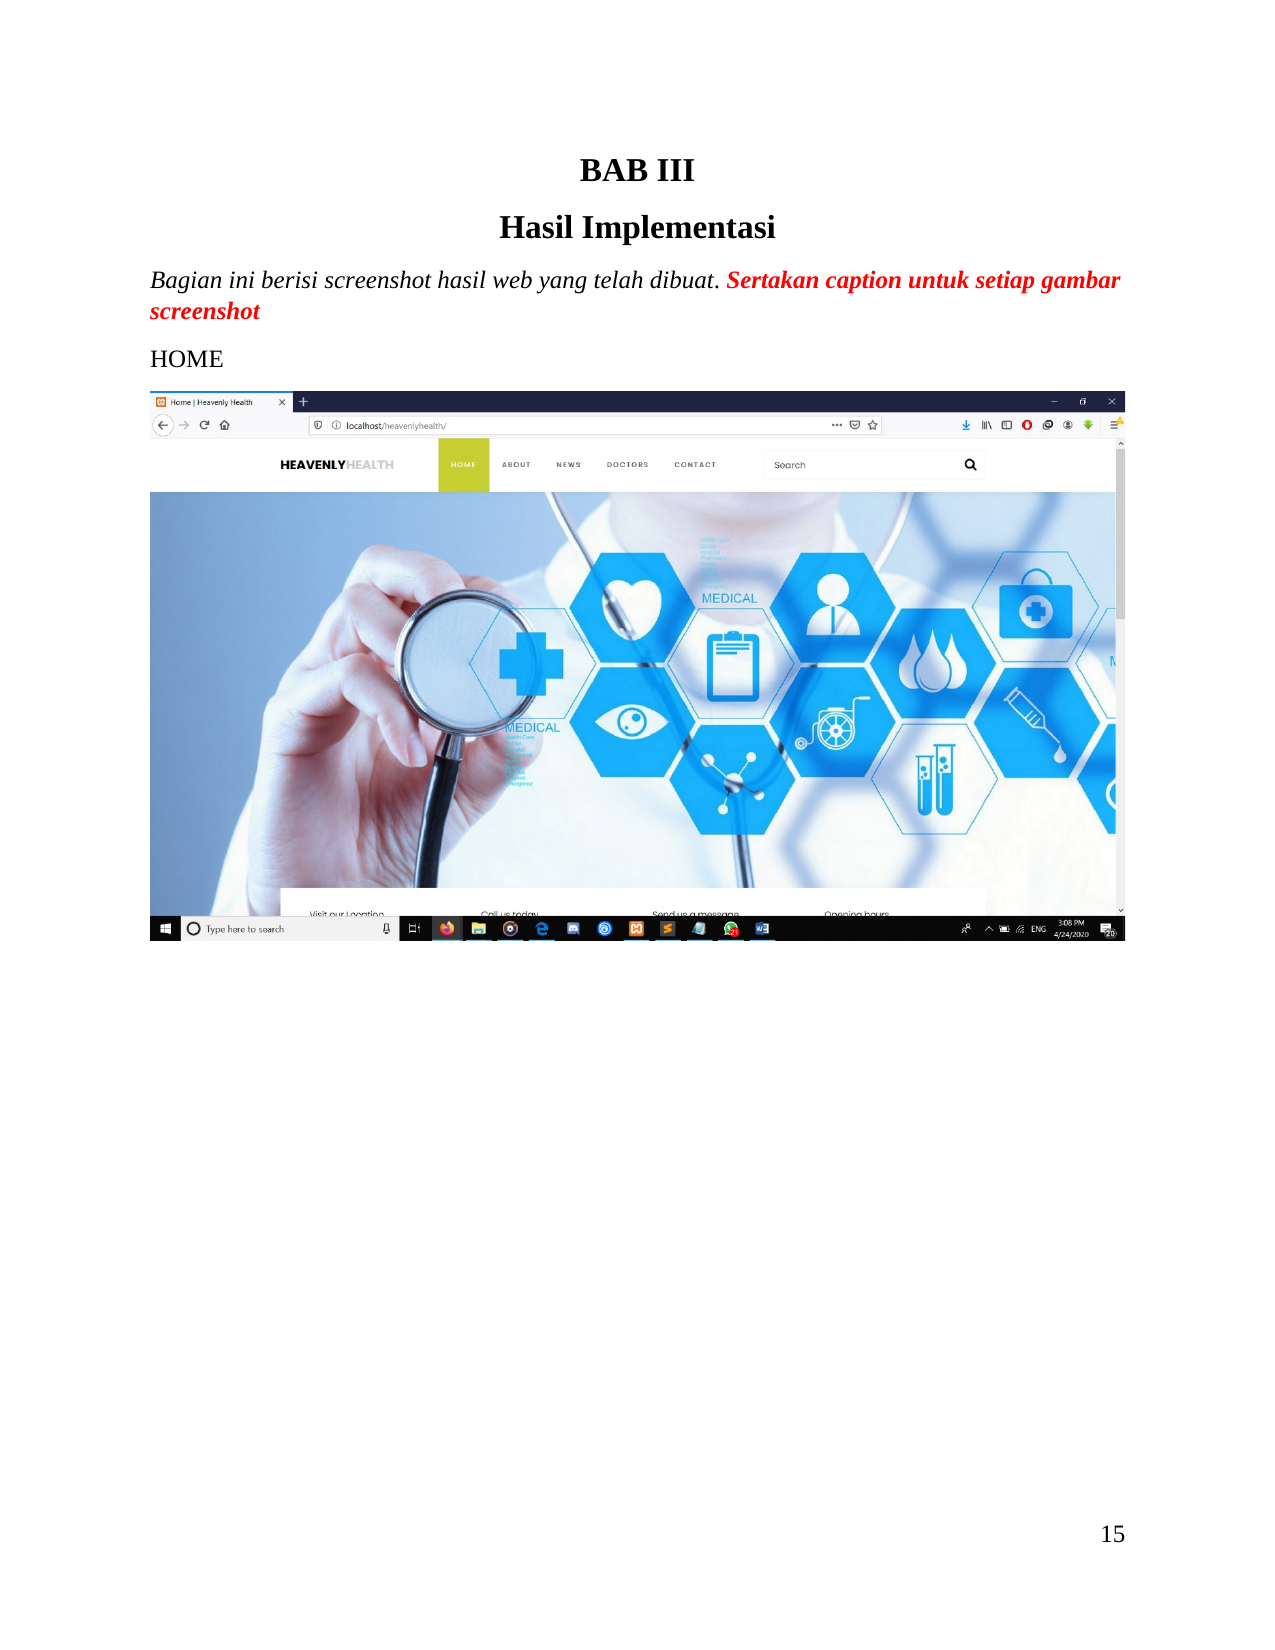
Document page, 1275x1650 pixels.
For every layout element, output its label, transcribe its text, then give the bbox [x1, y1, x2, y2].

text Bagian ini berisi screenshot hasil web yang telah dibuat. Sertakan caption untuk setiap gambar screenshot [150, 265, 1125, 325]
text HOME [150, 344, 1125, 372]
picture [150, 391, 1125, 941]
subtitle BAB III Hasil Implementasi [150, 150, 1125, 246]
